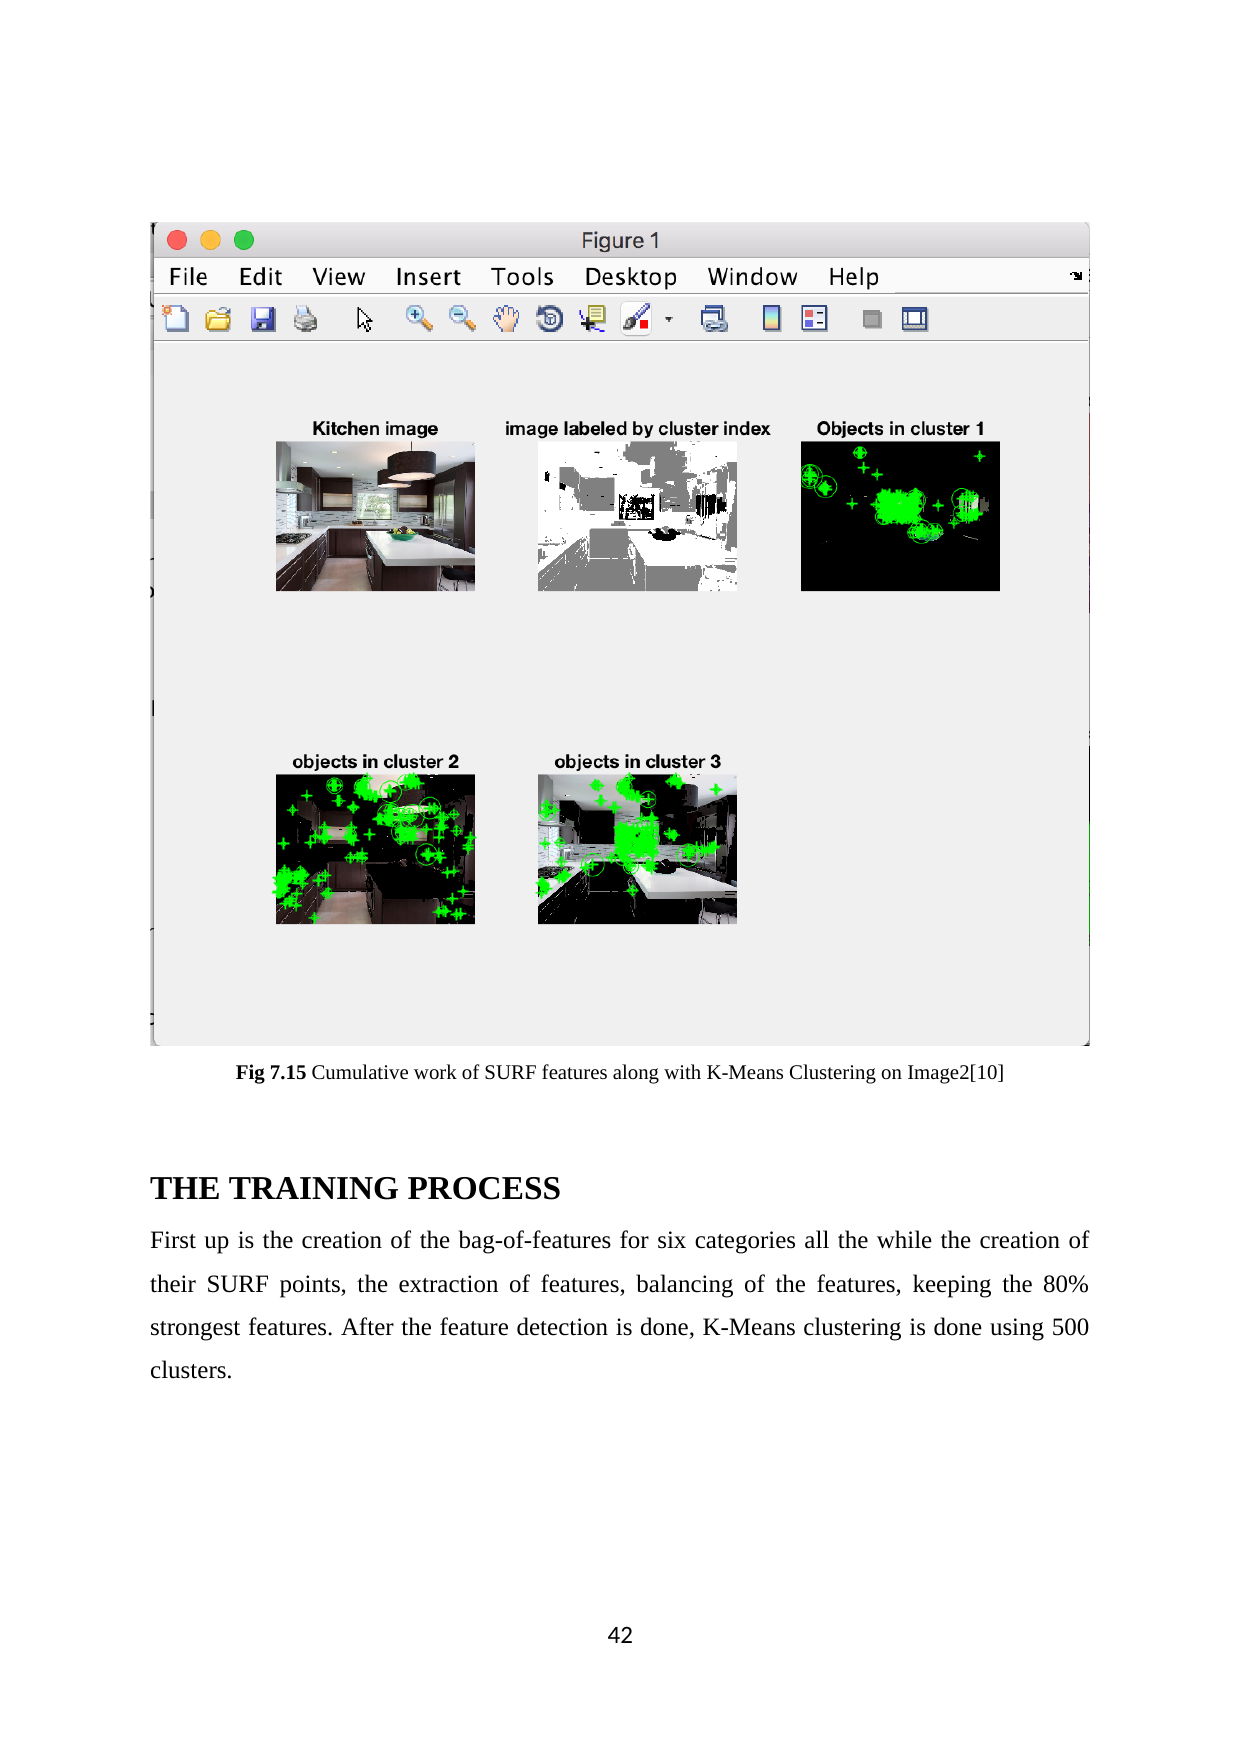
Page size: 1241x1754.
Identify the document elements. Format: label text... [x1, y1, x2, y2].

text First up is the creation of the bag-of-features for six categories all the while the creation of their SURF points, the extraction of features, balancing of the features, keeping the 80% strongest features. After the feature detection is done, K-Means clustering is done using 500 clusters. [150, 1226, 1090, 1384]
text THE TRAINING PROCESS [150, 1168, 1090, 1206]
text Fig 7.15 Cumulative work of SURF features along with K-Means Clustering on Image2[10] [150, 1060, 1090, 1084]
picture [150, 222, 1090, 1046]
